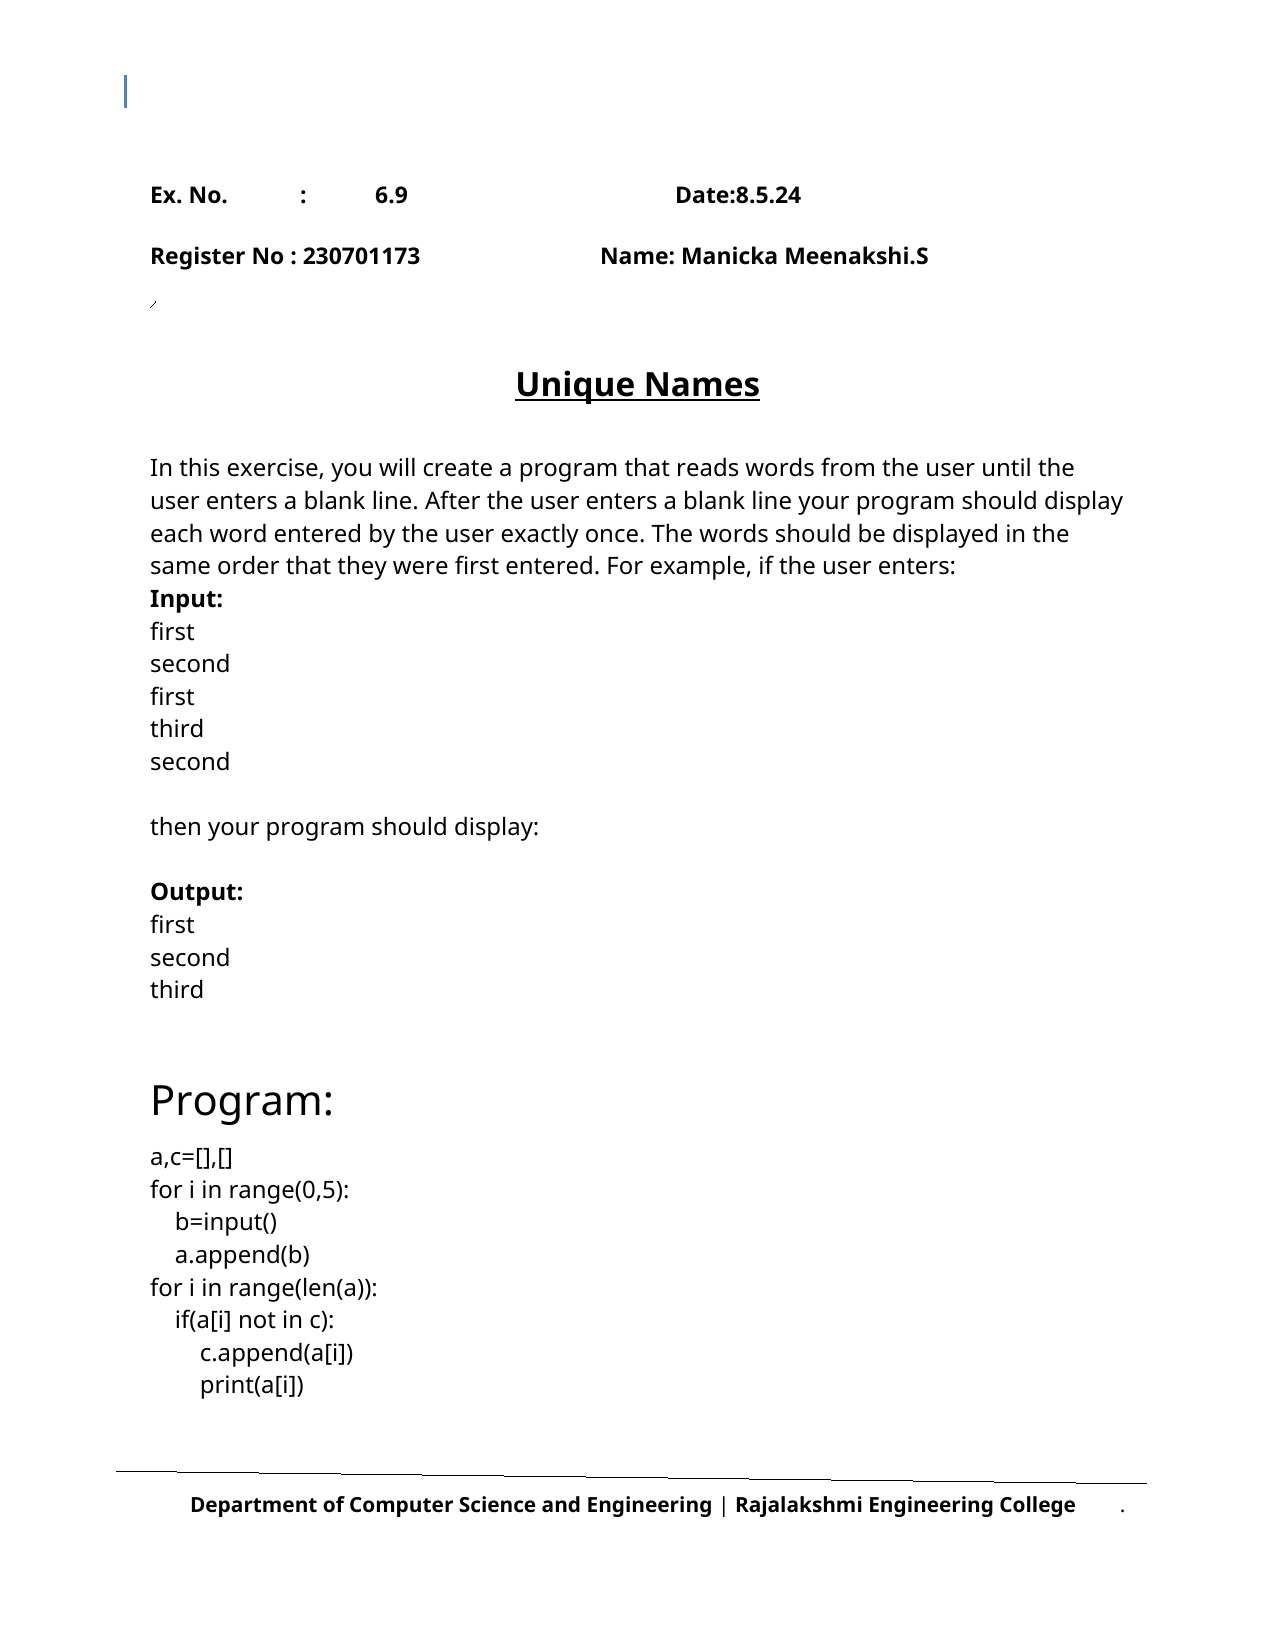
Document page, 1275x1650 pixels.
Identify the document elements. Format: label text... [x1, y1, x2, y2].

text In this exercise, you will create a program that reads words from the user until the user enters a blank line. After the user enters a blank line your program should display each word entered by the user exactly once. The words should be displayed in the same order that they were first entered. For example, if the user enters: [150, 451, 1125, 582]
text for i in range(len(a)): [150, 1270, 1125, 1303]
text Output: [150, 875, 1125, 908]
text then your program should display: [150, 810, 1125, 842]
text first [150, 679, 1125, 712]
text Register No : 230701173 Name: Manicka Meenakshi.S [150, 239, 1125, 271]
text a,c=[],[] [150, 1140, 1125, 1173]
text print(a[i]) [150, 1368, 1125, 1401]
text Input: [150, 582, 1125, 614]
text c.append(a[i]) [150, 1336, 1125, 1368]
text second [150, 940, 1125, 973]
text for i in range(0,5): [150, 1173, 1125, 1205]
text second [150, 745, 1125, 777]
text Program: [150, 1071, 1125, 1127]
text third [150, 712, 1125, 745]
text b=input() [150, 1205, 1125, 1238]
text if(a[i] not in c): [150, 1303, 1125, 1336]
text third [150, 973, 1125, 1006]
text Ex. No. : 6.9 Date:8.5.24 [150, 179, 1125, 210]
text first [150, 908, 1125, 940]
text second [150, 647, 1125, 679]
text a.append(b) [150, 1238, 1125, 1270]
text Unique Names [150, 360, 1125, 406]
text first [150, 614, 1125, 647]
